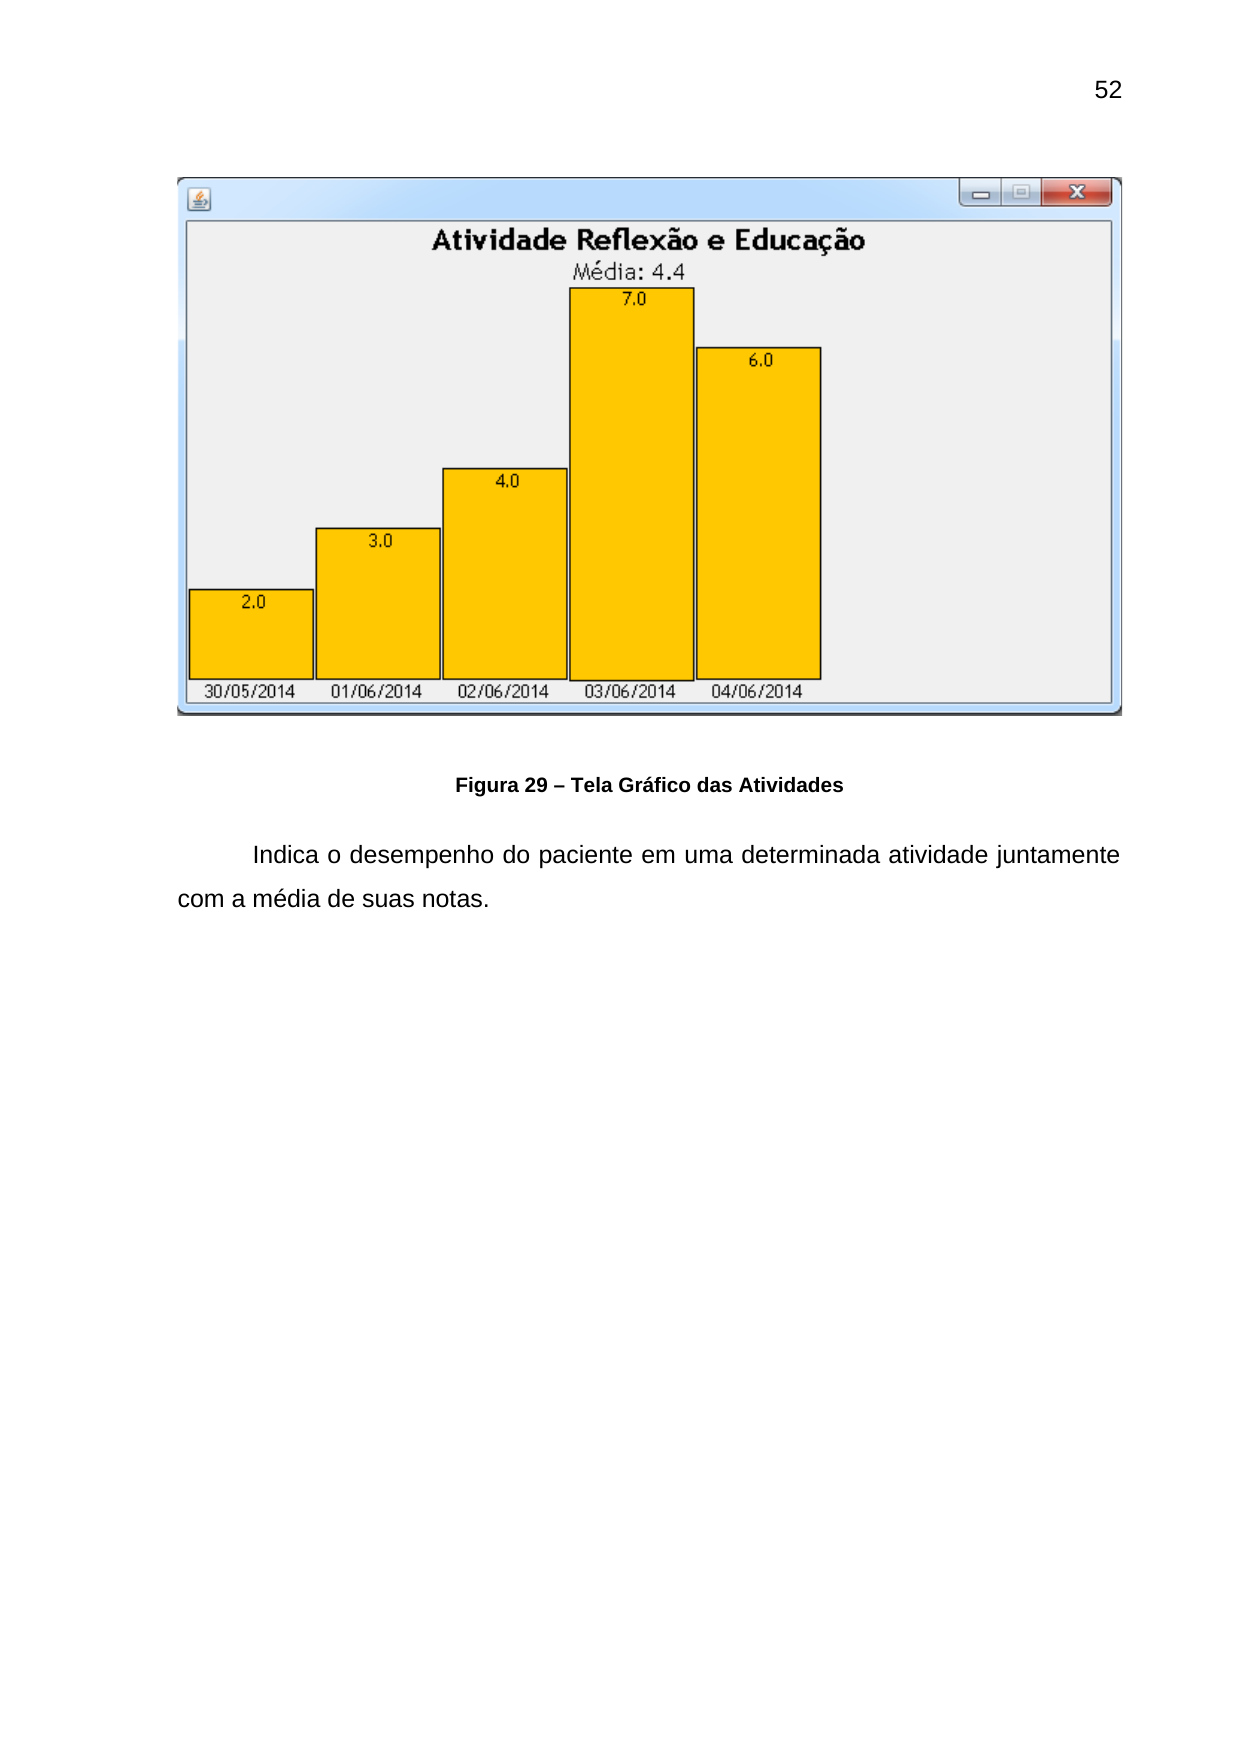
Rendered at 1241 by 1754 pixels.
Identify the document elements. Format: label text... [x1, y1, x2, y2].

text Indica o desempenho do paciente em uma determinada atividade juntamente com a média de suas notas. [177, 840, 1122, 912]
picture [177, 177, 1123, 716]
text Figura 29 – Tela Gráfico das Atividades [177, 773, 1122, 797]
